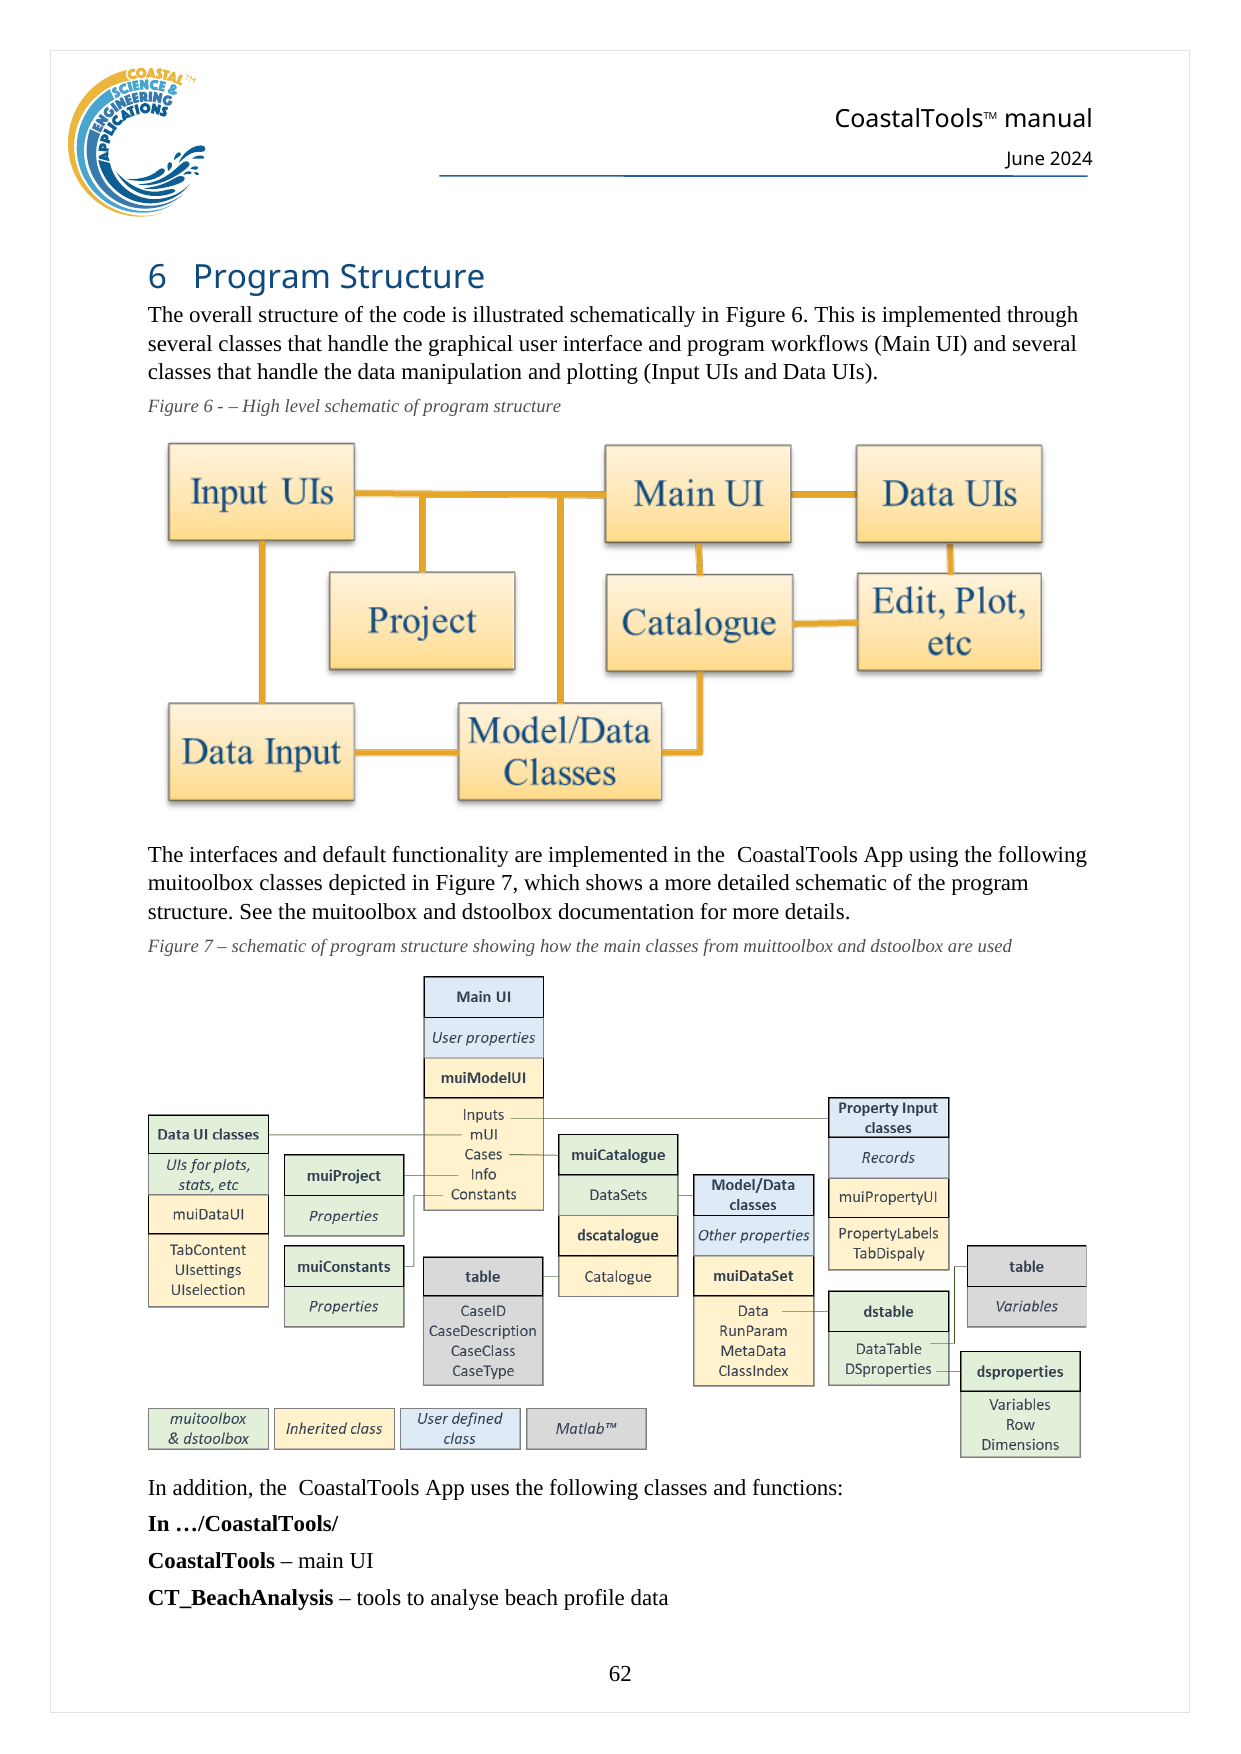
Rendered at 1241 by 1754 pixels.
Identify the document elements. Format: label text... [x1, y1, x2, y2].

text CoastalTools – main UI [148, 1547, 1093, 1573]
text The overall structure of the code is illustrated schematically in Figure 6. This is implemented through several classes that handle the graphical user interface and program workflows (Main UI) and several classes that handle the data manipulation and plotting (Input UIs and Data UIs). [148, 302, 1093, 385]
picture [147, 437, 1069, 831]
text The interfaces and default functionality are implemented in the CoastalTools App using the following muitoolbox classes depicted in Figure 7, which shows a more detailed schematic of the program structure. See the muitoolbox and dstoolbox documentation for more details. [148, 841, 1093, 924]
subtitle Program Structure [148, 253, 1093, 298]
text CT_BeachAnalysis – tools to analyse beach profile data [148, 1584, 1093, 1610]
picture [147, 976, 1087, 1464]
text In addition, the CoastalTools App uses the following classes and functions: [148, 1473, 1093, 1500]
text In …/CoastalTools/ [148, 1510, 1093, 1537]
